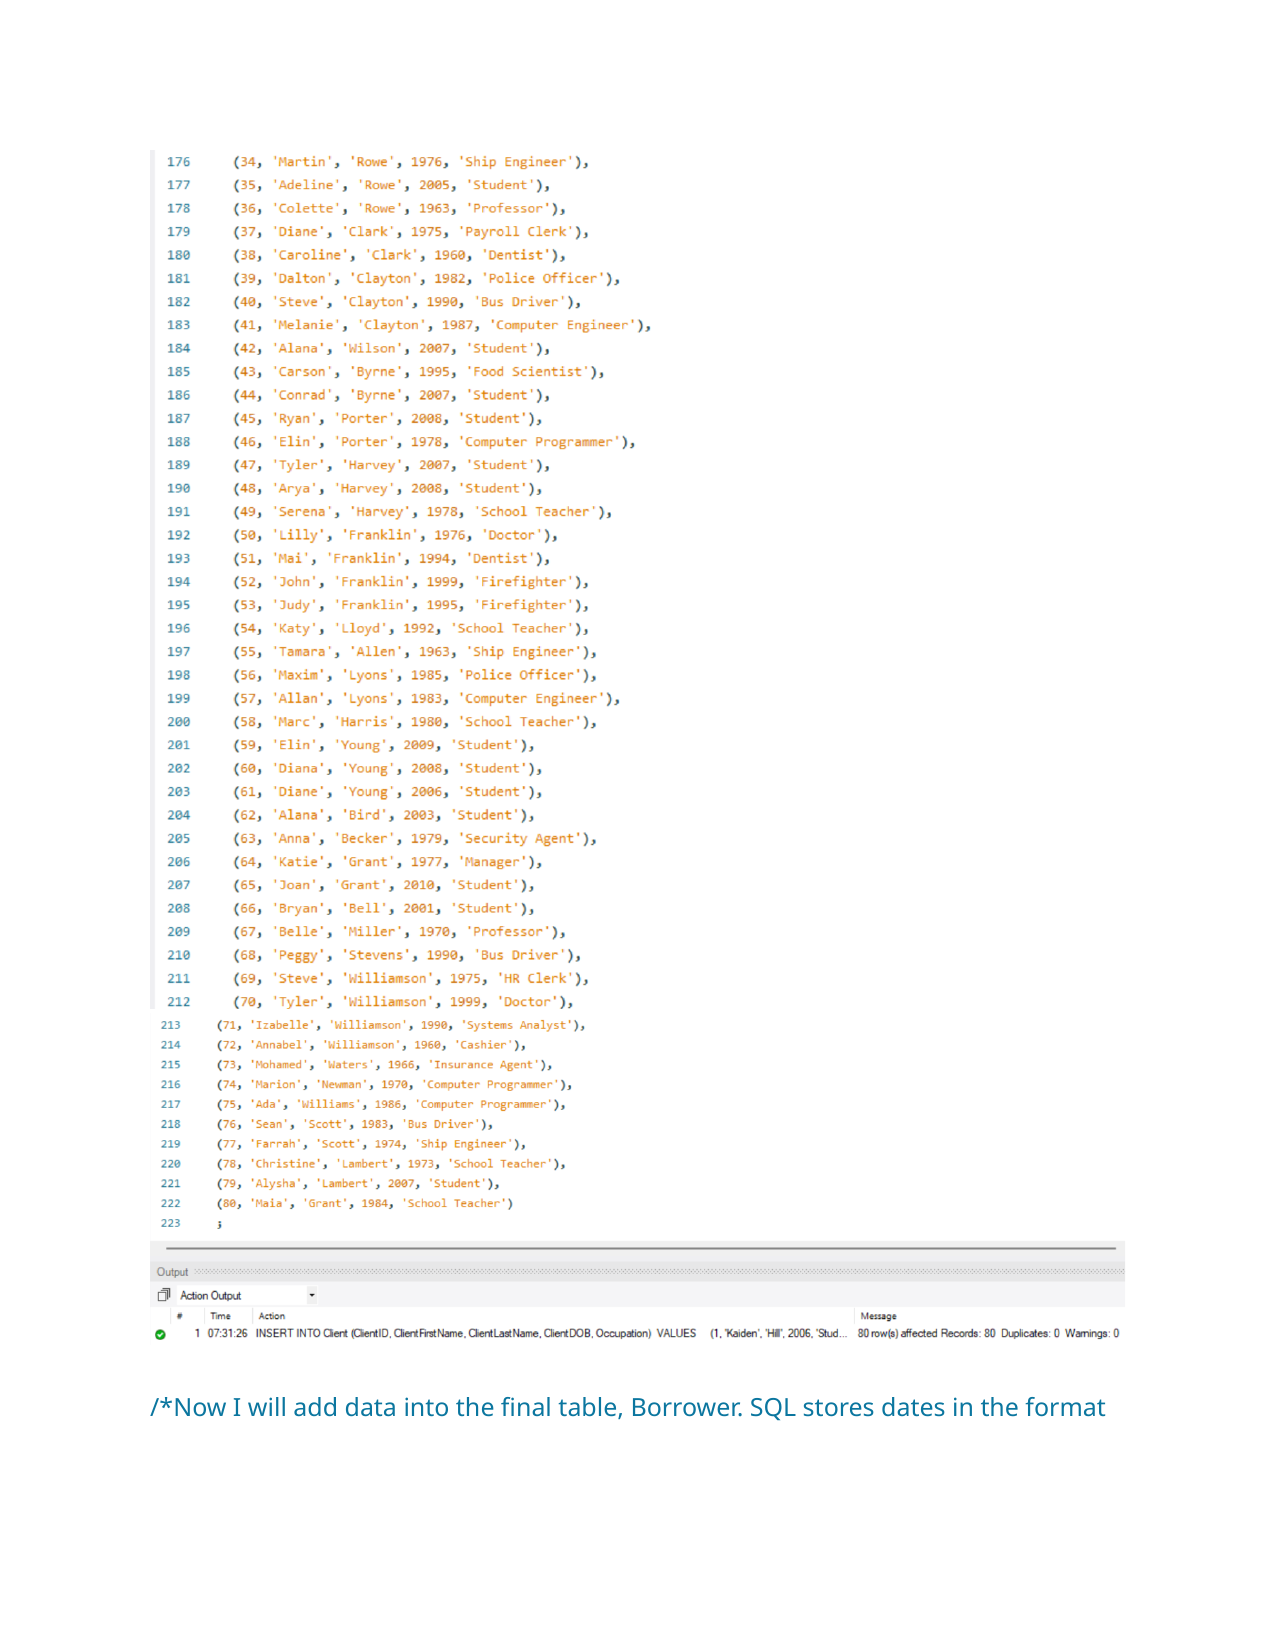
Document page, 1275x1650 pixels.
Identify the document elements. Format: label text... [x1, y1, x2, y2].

text /*Now I will add data into the final table, Borrower. SQL stores dates in the format [150, 1389, 1125, 1423]
picture [150, 150, 861, 1009]
picture [150, 1013, 1125, 1345]
